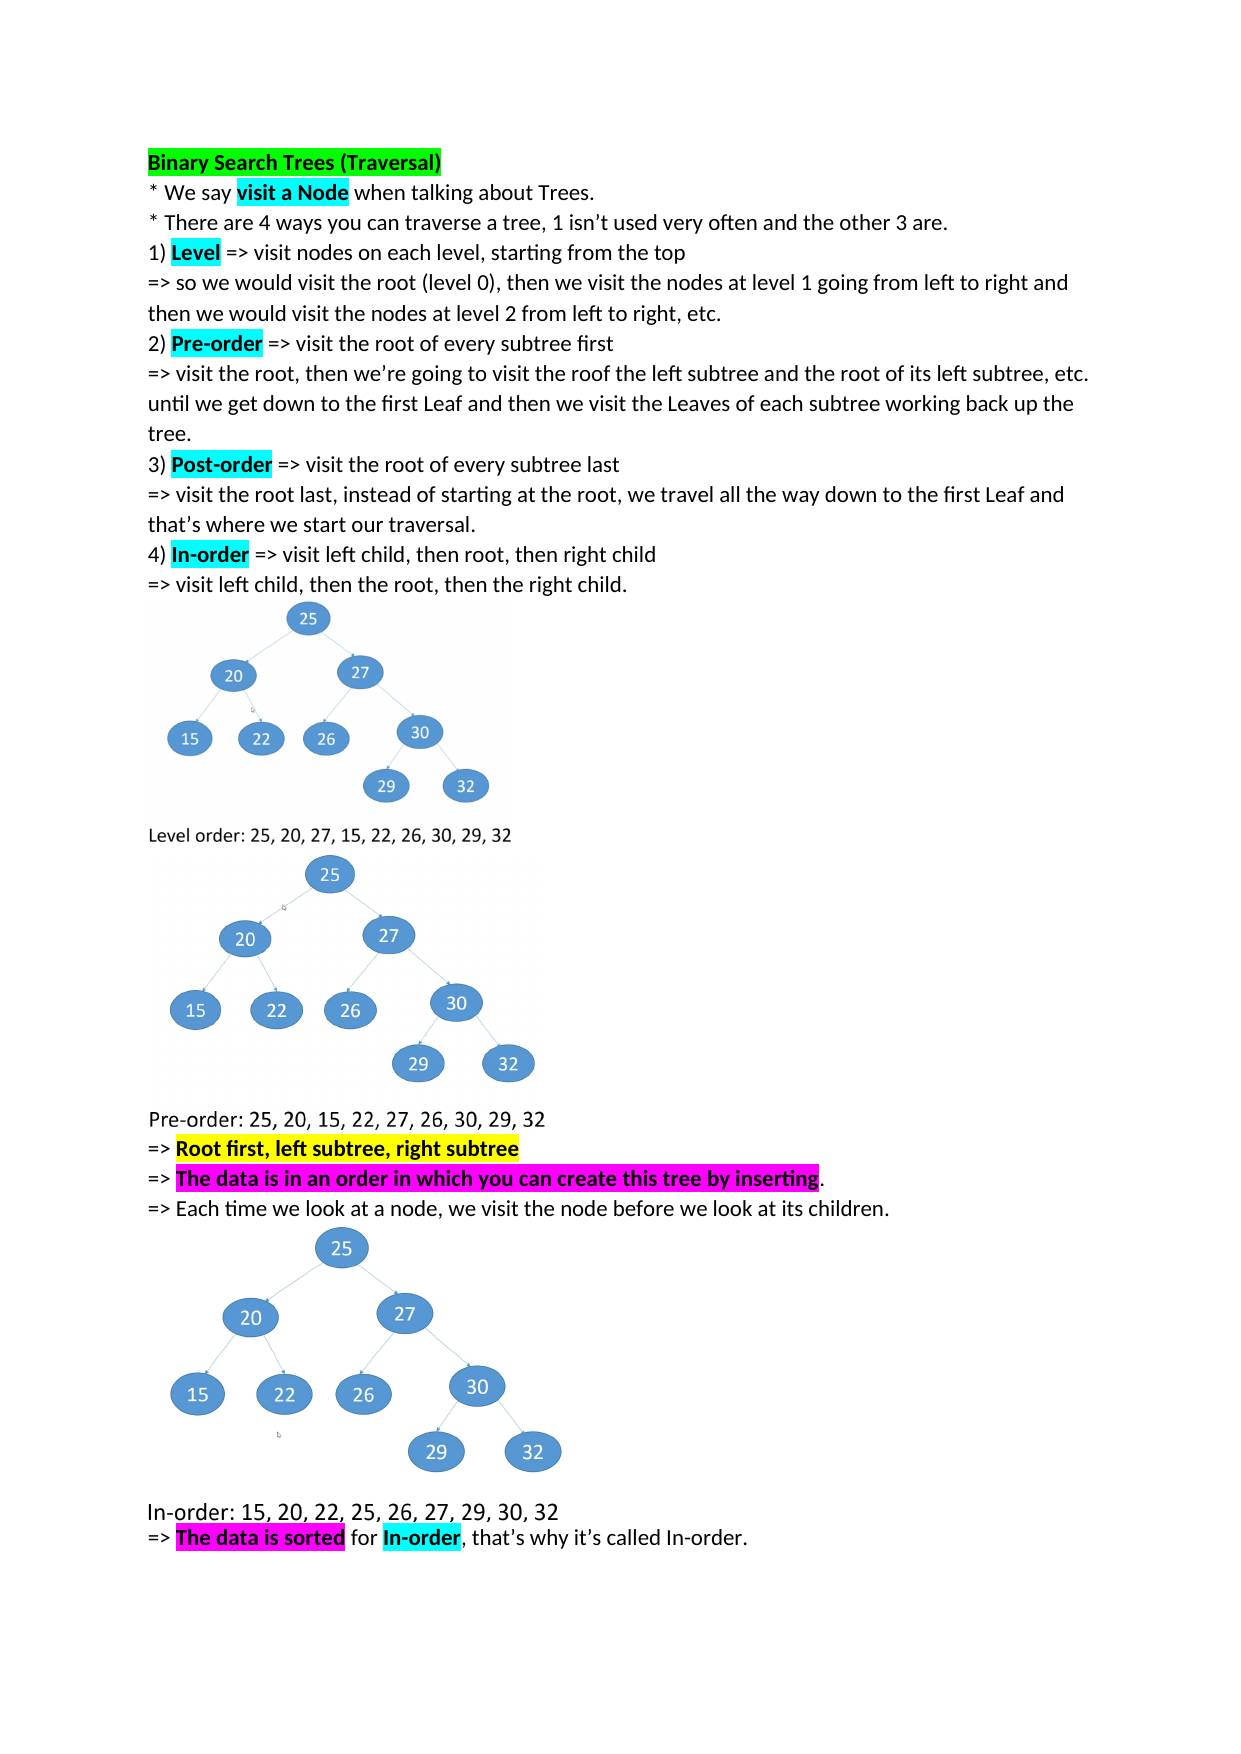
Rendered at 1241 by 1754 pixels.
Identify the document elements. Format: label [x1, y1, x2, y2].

picture [147, 600, 512, 846]
picture [147, 1224, 564, 1522]
text [148, 148, 1093, 1551]
picture [147, 853, 546, 1132]
